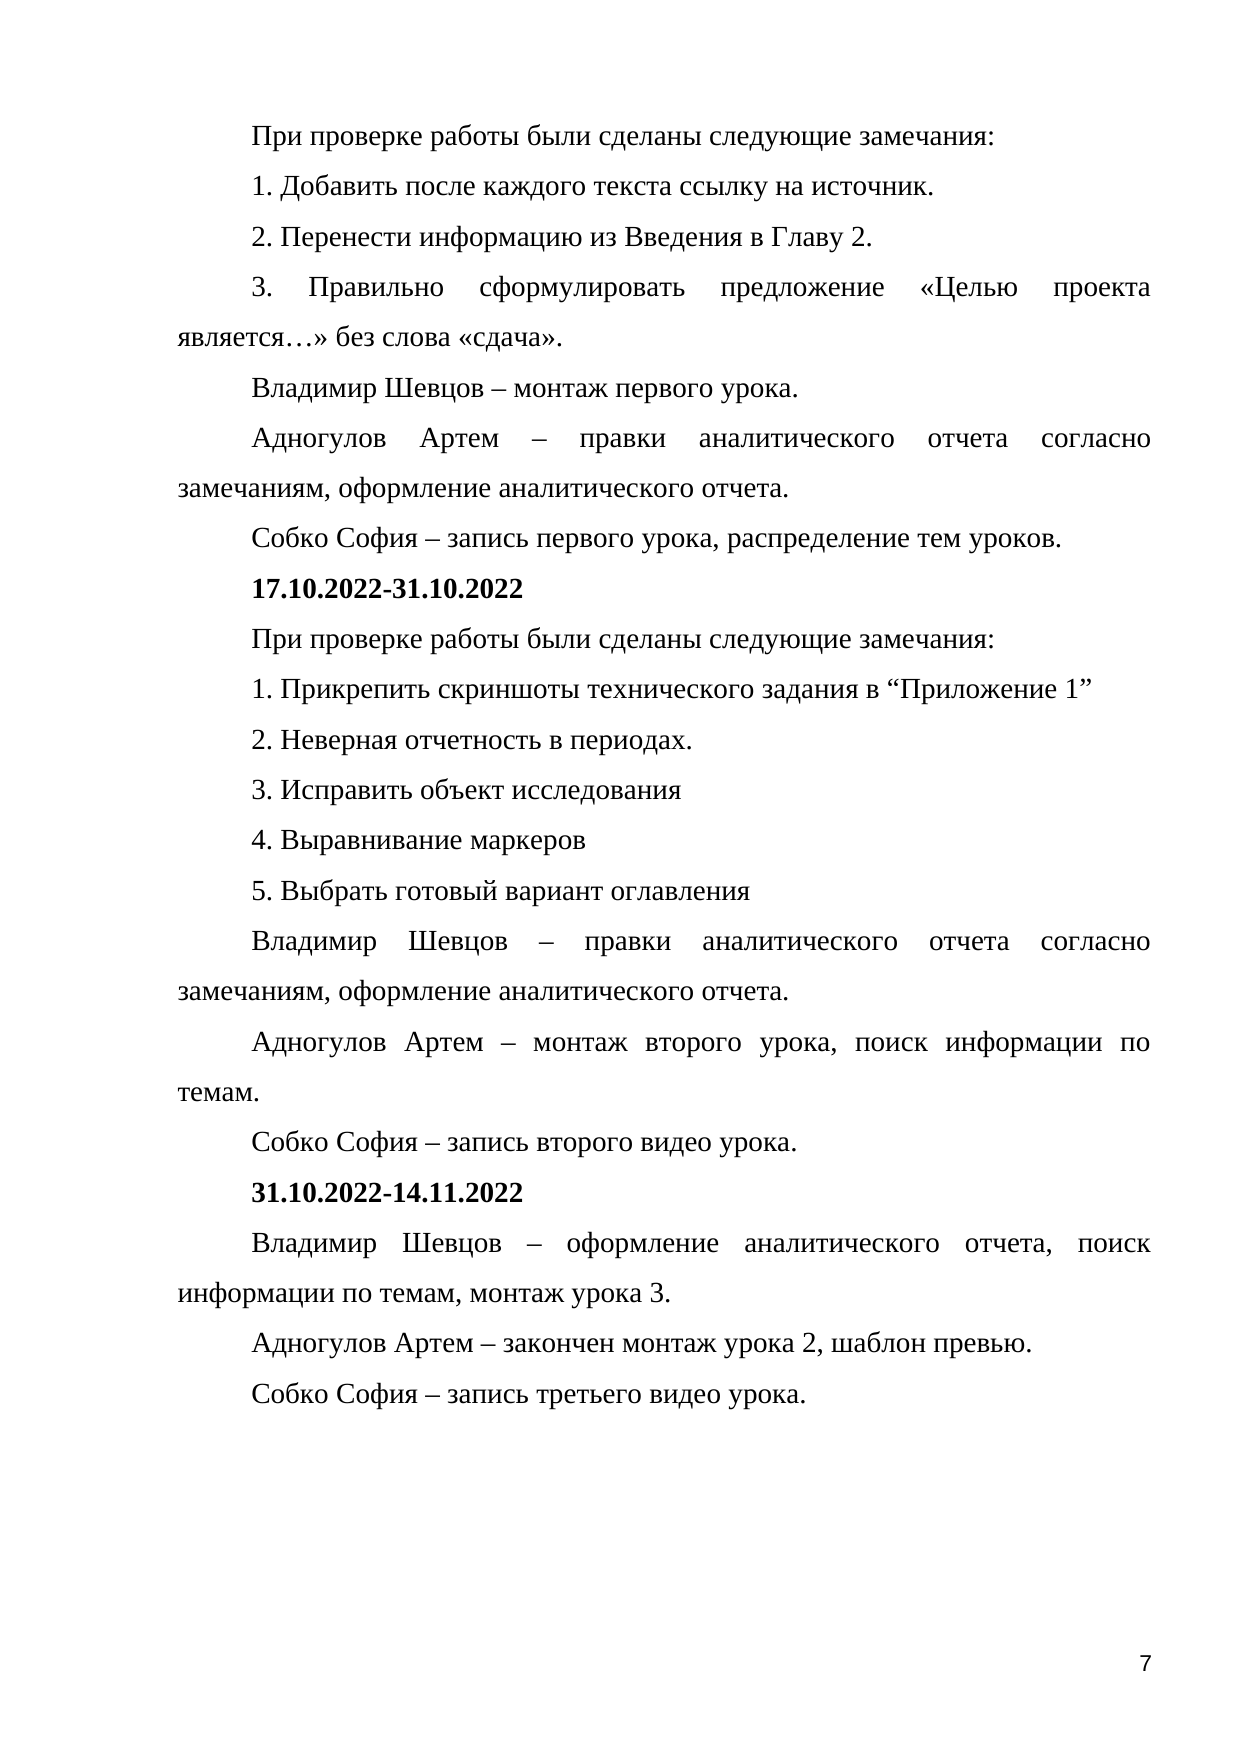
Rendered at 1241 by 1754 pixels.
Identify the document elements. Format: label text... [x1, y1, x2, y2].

text Владимир Шевцов – оформление аналитического отчета, поиск информации по темам, монтаж урока 3. [177, 1225, 1152, 1309]
text 1. Прикрепить скриншоты технического задания в “Приложение 1” [177, 672, 1152, 705]
text 5. Выбрать готовый вариант оглавления [177, 873, 1152, 906]
text Владимир Шевцов – правки аналитического отчета согласно замечаниям, оформление аналитического отчета. [177, 923, 1152, 1007]
text 17.10.2022-31.10.2022 [177, 571, 1152, 604]
text 2. Перенести информацию из Введения в Главу 2. [177, 219, 1152, 252]
text Собко София – запись первого урока, распределение тем уроков. [177, 521, 1152, 554]
text Адногулов Артем – правки аналитического отчета согласно замечаниям, оформление аналитического отчета. [177, 420, 1152, 504]
text 3. Правильно сформулировать предложение «Целью проекта является…» без слова «сдача». [177, 269, 1152, 353]
text Адногулов Артем – монтаж второго урока, поиск информации по темам. [177, 1024, 1152, 1108]
text Владимир Шевцов – монтаж первого урока. [177, 370, 1152, 403]
text При проверке работы были сделаны следующие замечания: [177, 118, 1152, 152]
text Адногулов Артем – закончен монтаж урока 2, шаблон превью. [177, 1326, 1152, 1359]
text 3. Исправить объект исследования [177, 772, 1152, 806]
text 4. Выравнивание маркеров [177, 822, 1152, 856]
text При проверке работы были сделаны следующие замечания: [177, 621, 1152, 655]
text Собко София – запись второго видео урока. [177, 1124, 1152, 1158]
text 2. Неверная отчетность в периодах. [177, 722, 1152, 755]
text Собко София – запись третьего видео урока. [177, 1376, 1152, 1409]
text 1. Добавить после каждого текста ссылку на источник. [177, 168, 1152, 202]
text 31.10.2022-14.11.2022 [177, 1175, 1152, 1208]
